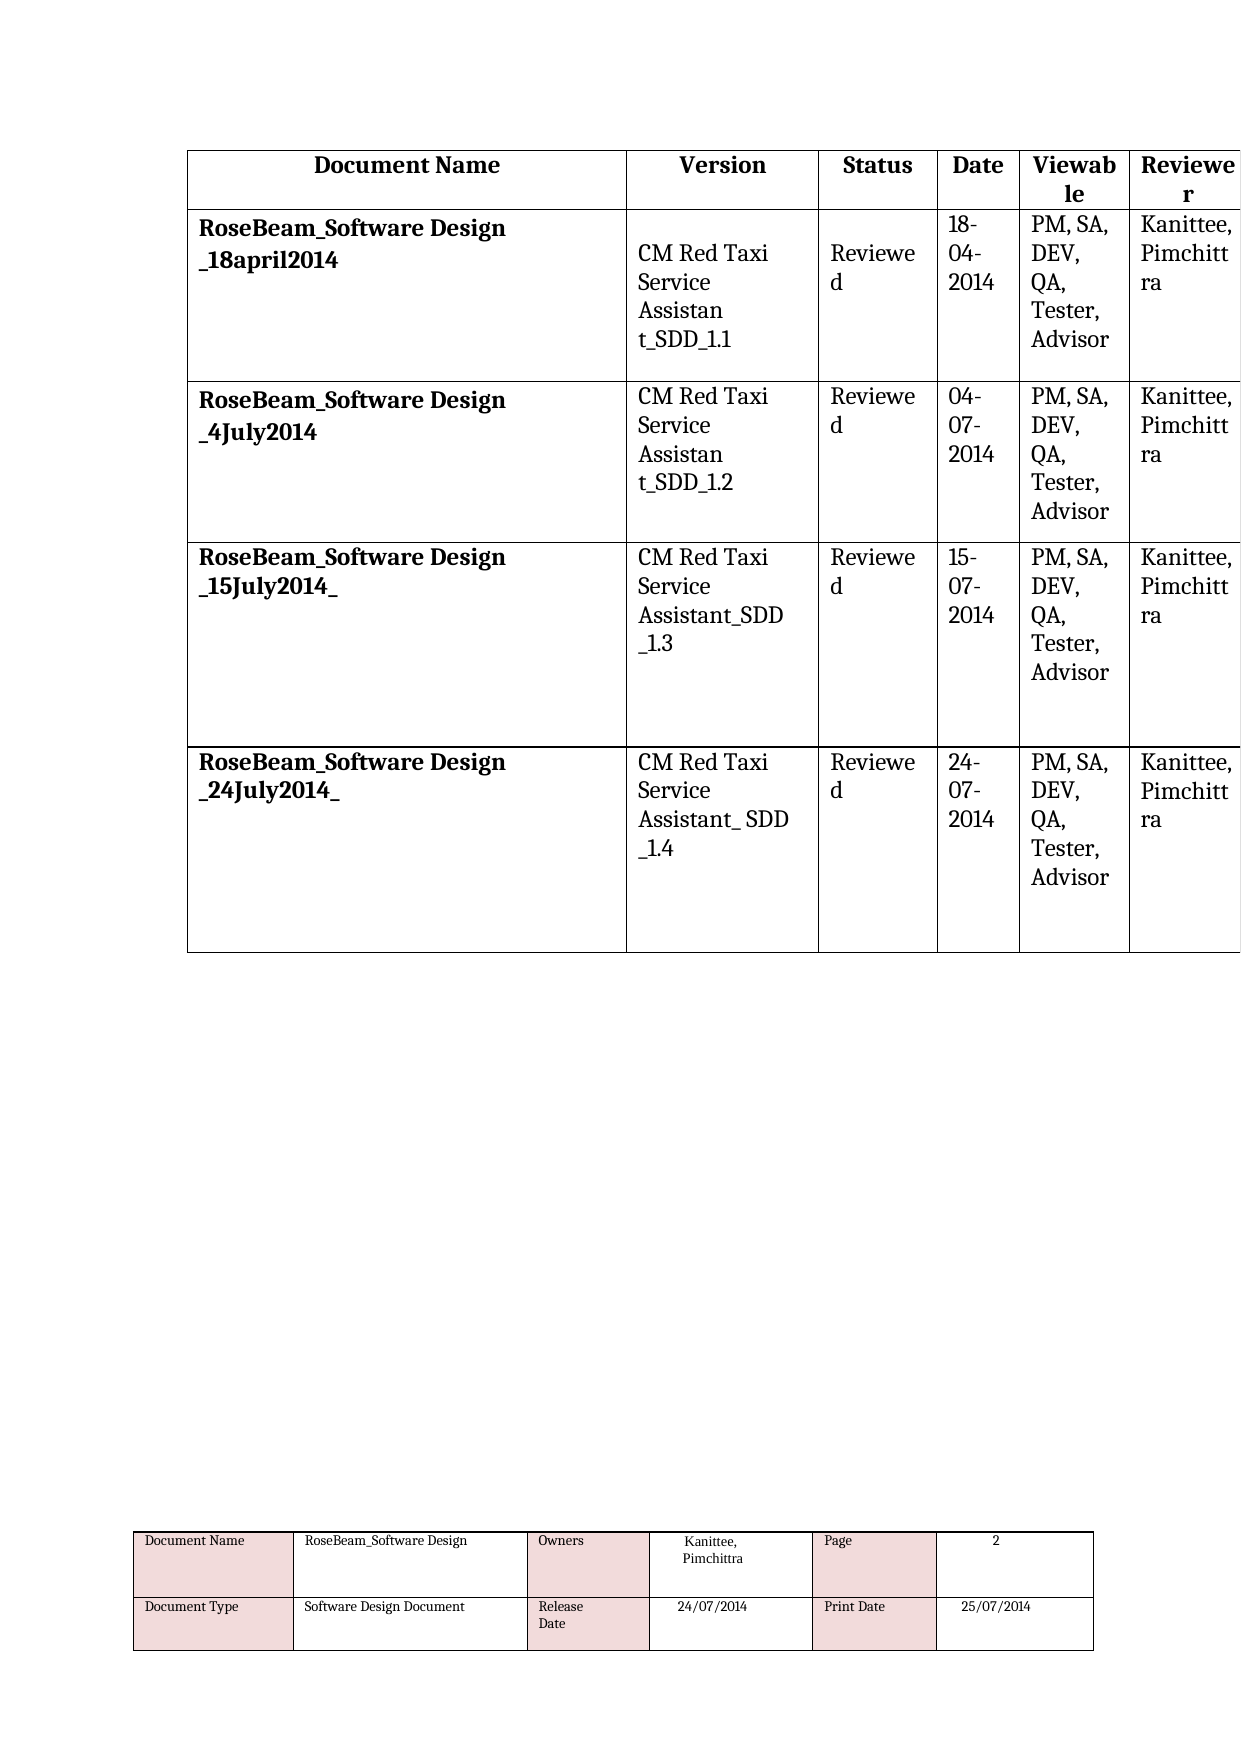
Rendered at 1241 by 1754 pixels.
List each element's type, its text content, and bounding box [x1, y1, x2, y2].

table_header Status [819, 151, 937, 209]
table_header Viewable [1020, 151, 1129, 209]
table_cell 24-07-2014 [938, 748, 1019, 952]
table_cell PM, SA, DEV, QA, Tester, Advisor [1020, 748, 1129, 952]
table_cell Reviewed [819, 210, 937, 381]
table_cell Kanittee, Pimchittra [1130, 543, 1240, 746]
table_cell Kanittee, Pimchittra [1130, 748, 1240, 952]
table_cell PM, SA, DEV, QA, Tester, Advisor [1020, 210, 1129, 381]
table_cell Reviewed [819, 748, 937, 952]
table_cell 18-04-2014 [938, 210, 1019, 381]
table_cell CM Red Taxi Service Assistant_SDD_1.1 [627, 210, 818, 381]
table_cell Kanittee, Pimchittra [1130, 210, 1240, 381]
table_header Document Name [188, 151, 626, 209]
table_cell RoseBeam_Software Design _4July2014 [188, 382, 626, 542]
table_cell PM, SA, DEV, QA, Tester, Advisor [1020, 543, 1129, 746]
table_cell RoseBeam_Software Design _15July2014_ [188, 543, 626, 746]
table_cell RoseBeam_Software Design _18april2014 [188, 210, 626, 381]
table_cell CM Red Taxi Service Assistant_SDD_1.2 [627, 382, 818, 542]
table_cell Reviewed [819, 543, 937, 746]
table_header Date [938, 151, 1019, 209]
table_cell CM Red Taxi Service Assistant_ SDD _1.4 [627, 748, 818, 952]
table_cell Reviewed [819, 382, 937, 542]
table_cell Kanittee, Pimchittra [1130, 382, 1240, 542]
table_cell CM Red Taxi Service Assistant_SDD _1.3 [627, 543, 818, 746]
table_cell 15-07-2014 [938, 543, 1019, 746]
table_cell PM, SA, DEV, QA, Tester, Advisor [1020, 382, 1129, 542]
table_header Reviewer [1130, 151, 1240, 209]
table_header Version [627, 151, 818, 209]
table_cell 04-07-2014 [938, 382, 1019, 542]
table_cell RoseBeam_Software Design _24July2014_ [188, 748, 626, 952]
